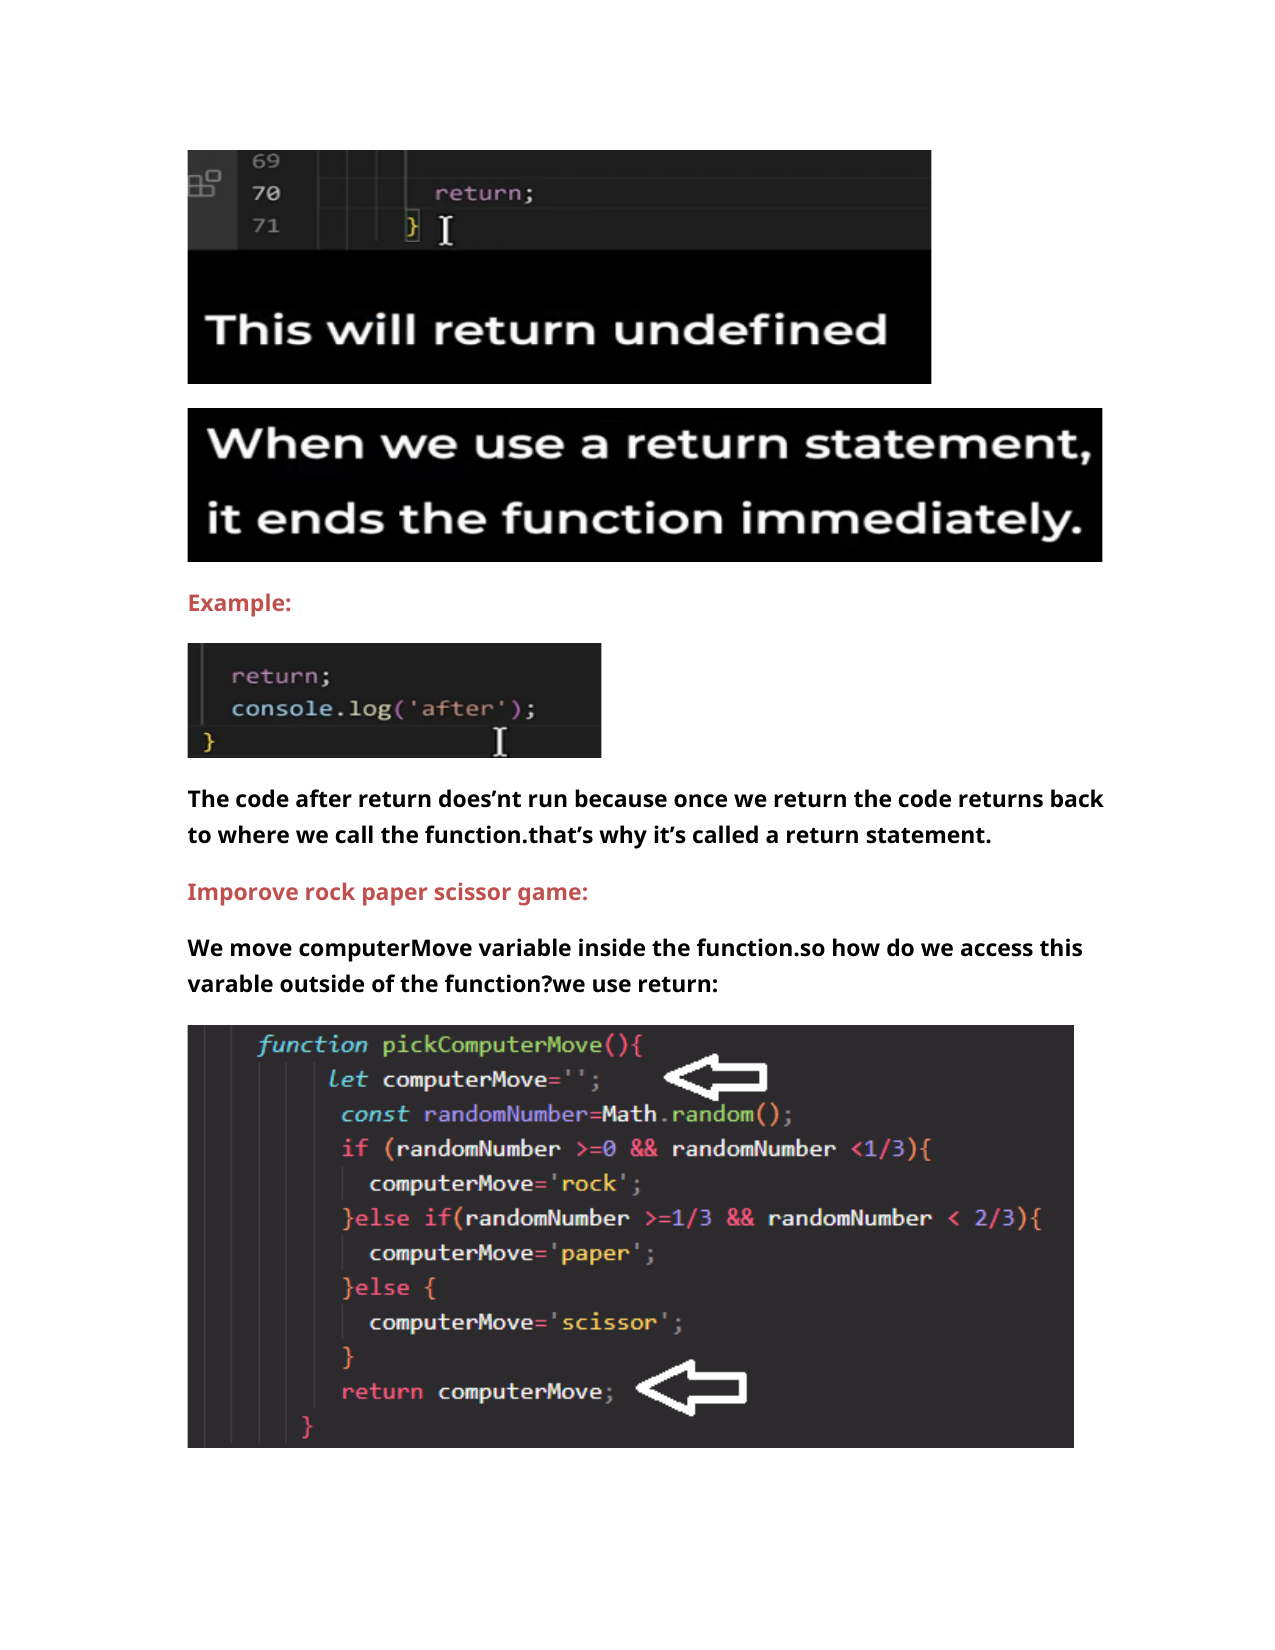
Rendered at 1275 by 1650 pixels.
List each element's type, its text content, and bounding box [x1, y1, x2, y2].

text Example: [187, 587, 1125, 618]
picture [187, 1025, 1074, 1448]
text We move computerMove variable inside the function.so how do we access this varable outside of the function?we use return: [187, 932, 1125, 999]
text Imporove rock paper scissor game: [187, 875, 1125, 907]
picture [187, 408, 1103, 562]
picture [187, 150, 932, 384]
text The code after return does’nt run because once we return the code returns back to where we call the function.that’s why it’s called a return statement. [187, 783, 1125, 850]
picture [187, 643, 602, 758]
